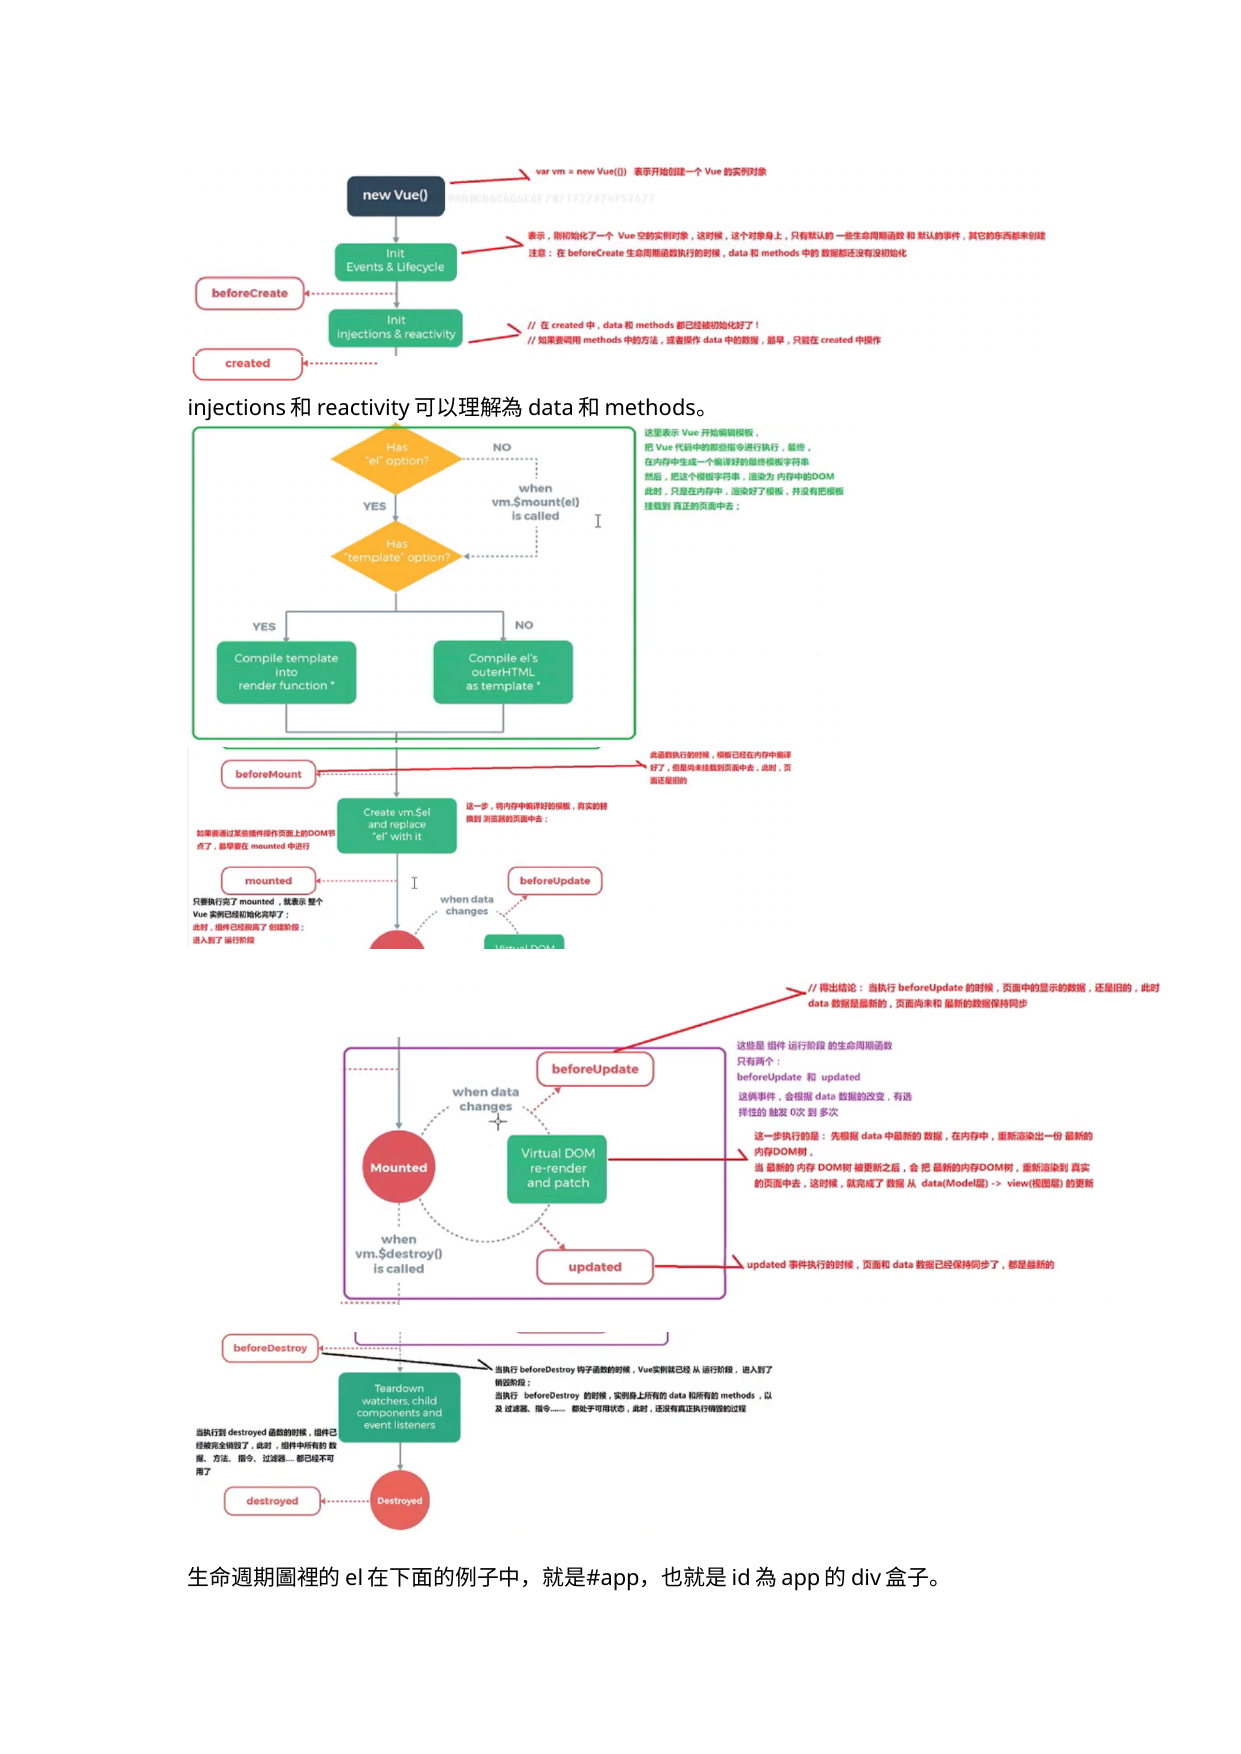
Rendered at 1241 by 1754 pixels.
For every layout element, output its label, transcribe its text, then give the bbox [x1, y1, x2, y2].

picture [340, 974, 1165, 1305]
picture [187, 747, 794, 949]
picture [187, 422, 853, 743]
picture [187, 162, 1053, 356]
text injections和reactivity可以理解為data和methods。 [187, 389, 1053, 422]
text 生命週期圖裡的el在下面的例子中，就是#app，也就是id為app的div盒子。 [187, 1559, 1053, 1592]
picture [187, 1332, 779, 1533]
picture [187, 357, 379, 387]
